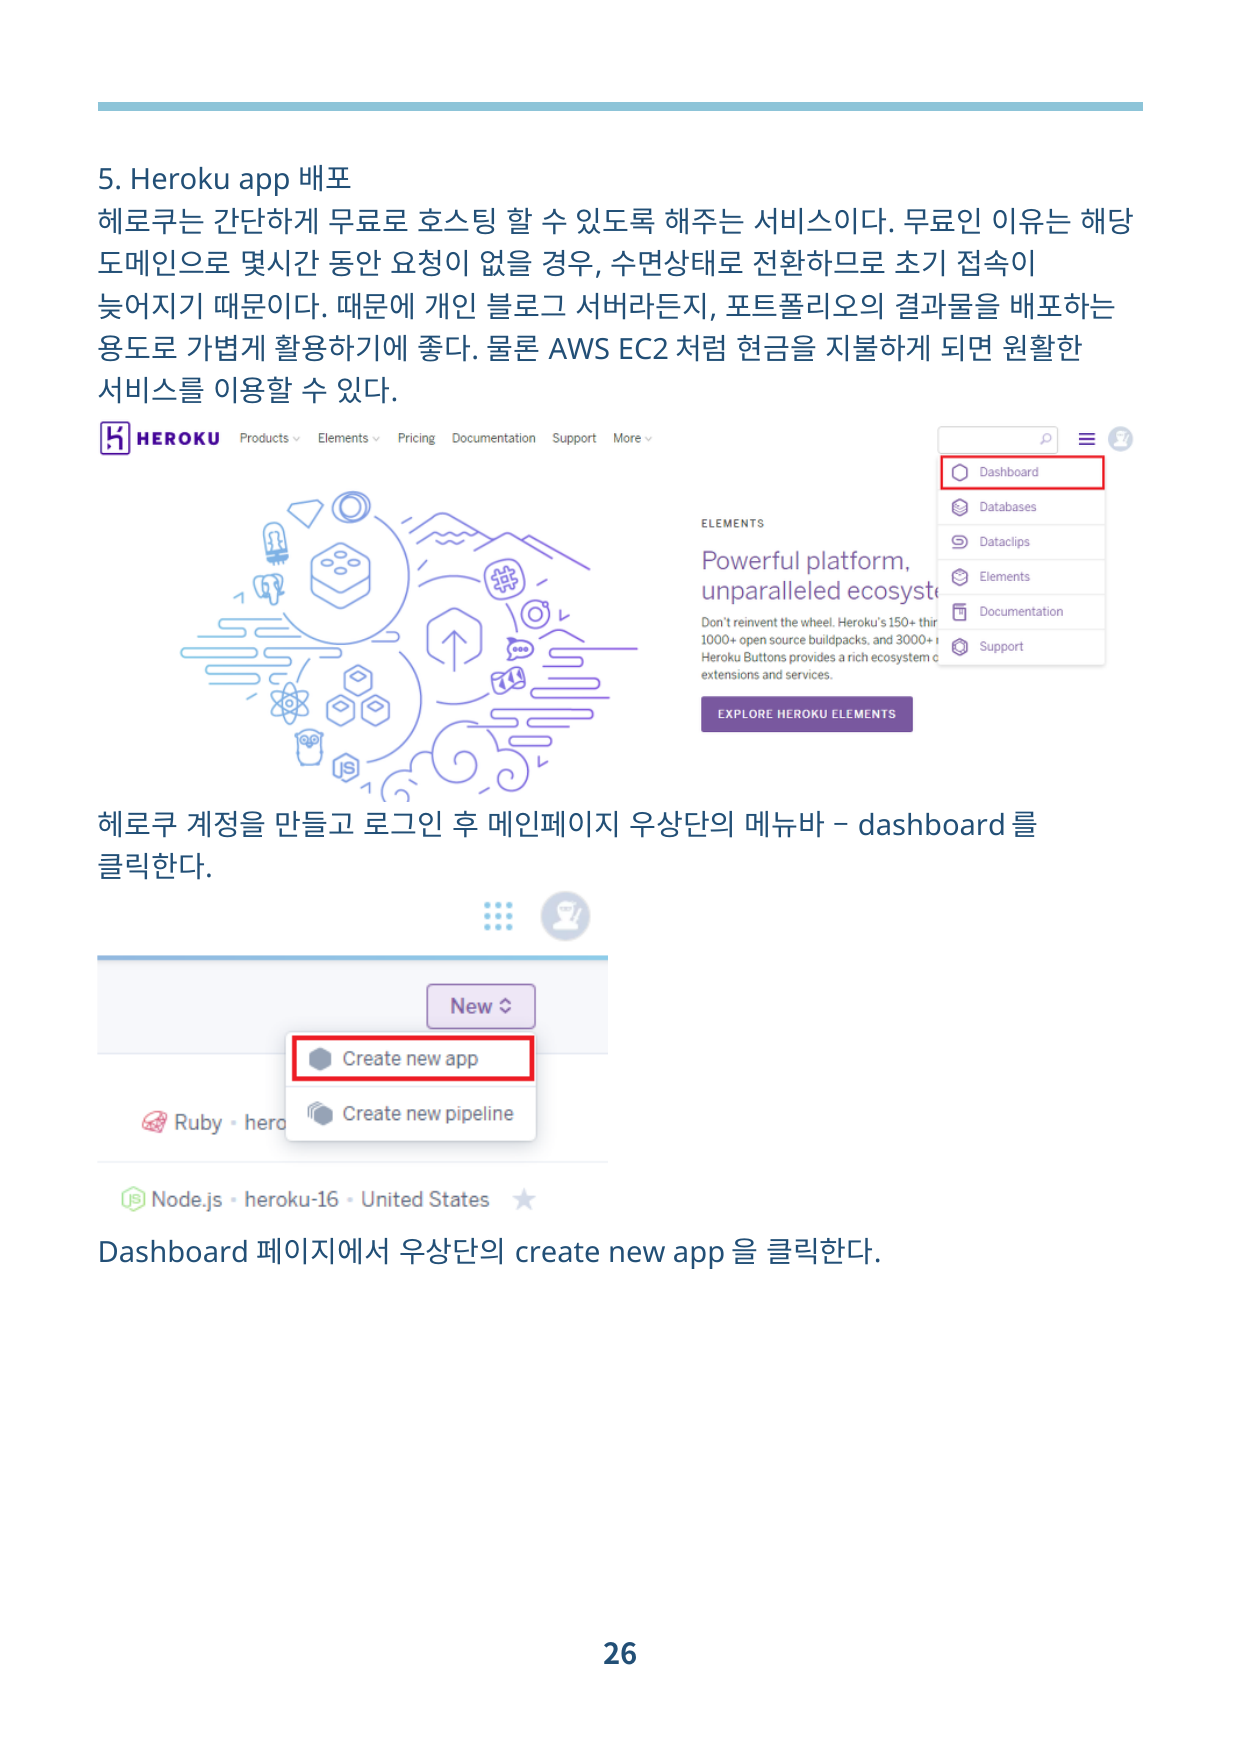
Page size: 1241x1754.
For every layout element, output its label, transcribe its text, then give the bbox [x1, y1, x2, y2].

text 헤로쿠 계정을 만들고 로그인 후 메인페이지 우상단의 메뉴바 – dashboard를 클릭한다. [97, 802, 1143, 886]
text 5. Heroku app 배포 [97, 156, 1143, 198]
text Dashboard 페이지에서 우상단의 create new app을 클릭한다. [97, 1229, 1143, 1271]
picture [97, 886, 608, 1229]
text 헤로쿠는 간단하게 무료로 호스팅 할 수 있도록 해주는 서비스이다. 무료인 이유는 해당 도메인으로 몇시간 동안 요청이 없을 경우, 수면상태로 전환하므로 초기 접속이 늦어지기 때문이다. 때문에 개인 블로그 서버라든지, 포트폴리오의 결과물을 배포하는 용도로 가볍게 활용하기에 좋다. 물론 AWS EC2처럼 현금을 지불하게 되면 원활한 서비스를 이용할 수 있다. [97, 198, 1143, 410]
picture [97, 410, 1143, 802]
